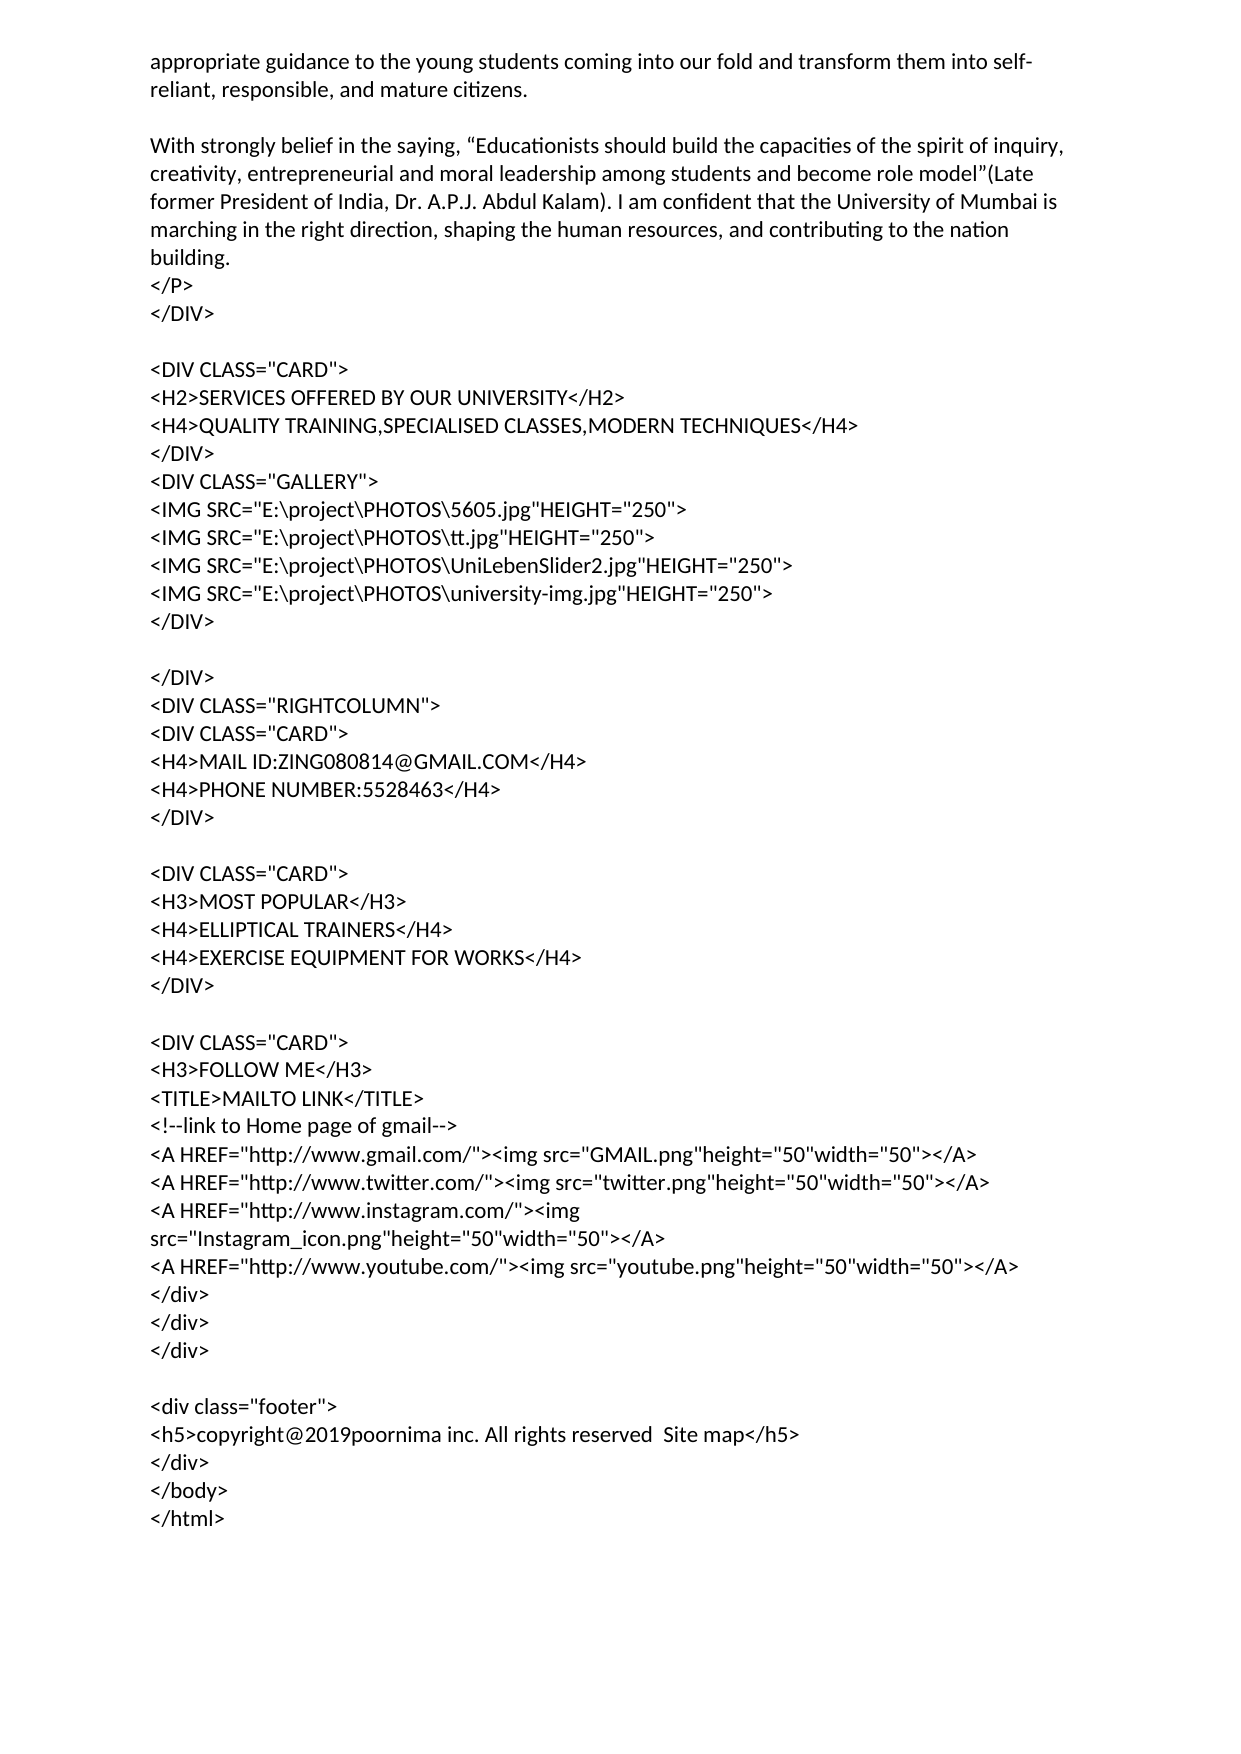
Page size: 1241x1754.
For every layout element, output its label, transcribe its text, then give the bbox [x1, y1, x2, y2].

text With strongly belief in the saying, “Educationists should build the capacities of the spirit of inquiry, creativity, entrepreneurial and moral leadership among students and become role model”(Late former President of India, Dr. A.P.J. Abdul Kalam). I am confident that the University of Mumbai is marching in the right direction, shaping the human resources, and contributing to the nation building. [150, 131, 1090, 271]
text <A HREF="http://www.twitter.com/"><img src="twitter.png"height="50"width="50"></A> [150, 1168, 1090, 1196]
text <H4>EXERCISE EQUIPMENT FOR WORKS</H4> [150, 943, 1090, 972]
text <H3>MOST POPULAR</H3> [150, 887, 1090, 916]
text </DIV> [150, 299, 1090, 327]
text </DIV> [150, 972, 1090, 999]
text <DIV CLASS="GALLERY"> [150, 467, 1090, 495]
text </html> [150, 1504, 1090, 1532]
text <IMG SRC="E:\project\PHOTOS\tt.jpg"HEIGHT="250"> [150, 523, 1090, 551]
text <!--link to Home page of gmail--> [150, 1112, 1090, 1140]
text <A HREF="http://www.gmail.com/"><img src="GMAIL.png"height="50"width="50"></A> [150, 1140, 1090, 1168]
text </body> [150, 1476, 1090, 1504]
text <H4>MAIL ID:ZING080814@GMAIL.COM</H4> [150, 747, 1090, 775]
text <H4>QUALITY TRAINING,SPECIALISED CLASSES,MODERN TECHNIQUES</H4> [150, 411, 1090, 439]
text </DIV> [150, 803, 1090, 831]
text </P> [150, 271, 1090, 299]
text <DIV CLASS="RIGHTCOLUMN"> [150, 691, 1090, 719]
text </DIV> [150, 607, 1090, 635]
text <div class="footer"> [150, 1392, 1090, 1420]
text <DIV CLASS="CARD"> [150, 355, 1090, 383]
text </DIV> [150, 663, 1090, 691]
text <H2>SERVICES OFFERED BY OUR UNIVERSITY</H2> [150, 383, 1090, 411]
text <H3>FOLLOW ME</H3> [150, 1056, 1090, 1084]
text <H4>ELLIPTICAL TRAINERS</H4> [150, 916, 1090, 943]
text <TITLE>MAILTO LINK</TITLE> [150, 1084, 1090, 1112]
text </DIV> [150, 439, 1090, 467]
text <DIV CLASS="CARD"> [150, 1028, 1090, 1056]
text </div> [150, 1308, 1090, 1336]
text <H4>PHONE NUMBER:5528463</H4> [150, 775, 1090, 803]
text <IMG SRC="E:\project\PHOTOS\5605.jpg"HEIGHT="250"> [150, 495, 1090, 523]
text <A HREF="http://www.youtube.com/"><img src="youtube.png"height="50"width="50"></A> [150, 1252, 1090, 1280]
text </div> [150, 1280, 1090, 1308]
text </div> [150, 1448, 1090, 1476]
text <DIV CLASS="CARD"> [150, 859, 1090, 887]
text </div> [150, 1336, 1090, 1364]
text <h5>copyright@2019poornima inc. All rights reserved Site map</h5> [150, 1420, 1090, 1448]
text <DIV CLASS="CARD"> [150, 719, 1090, 747]
text <A HREF="http://www.instagram.com/"><img src="Instagram_icon.png"height="50"width="50"></A> [150, 1196, 1090, 1252]
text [150, 47, 1090, 103]
text <IMG SRC="E:\project\PHOTOS\university-img.jpg"HEIGHT="250"> [150, 579, 1090, 607]
text <IMG SRC="E:\project\PHOTOS\UniLebenSlider2.jpg"HEIGHT="250"> [150, 551, 1090, 579]
